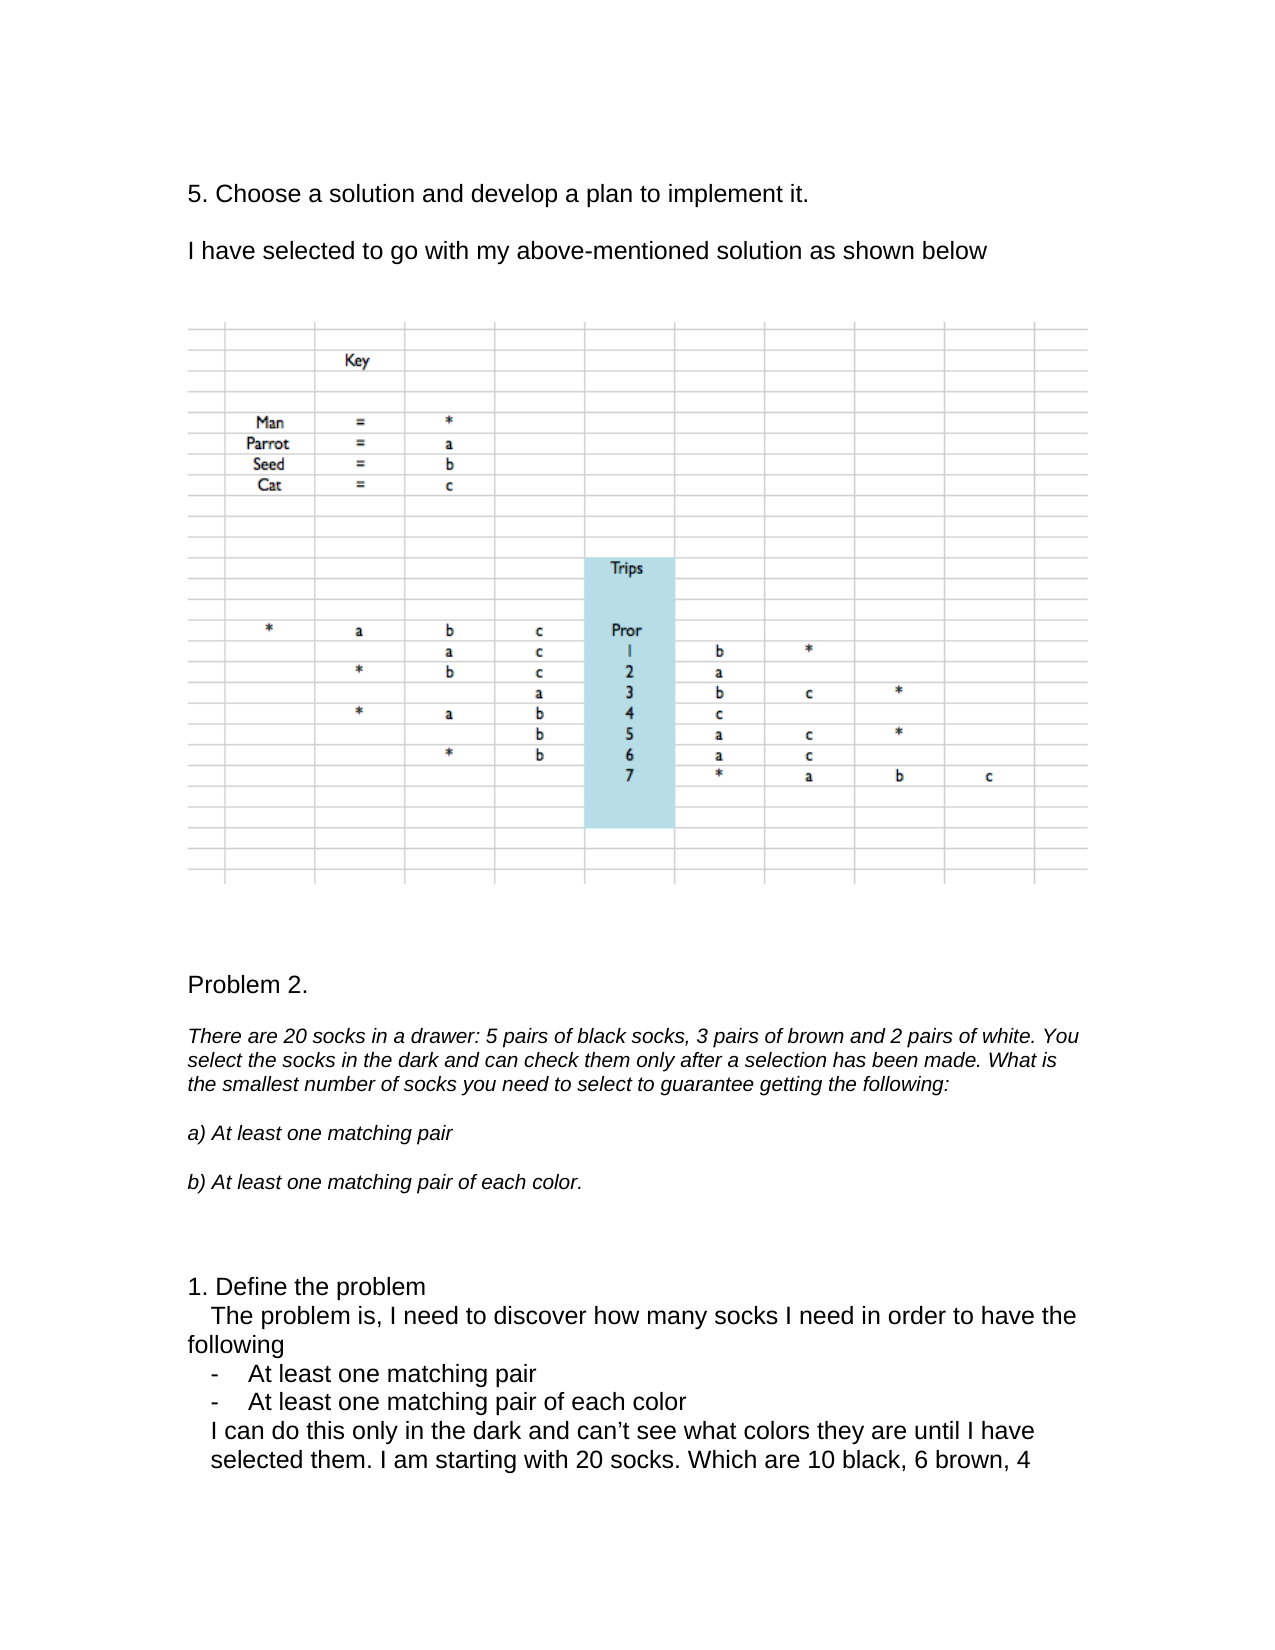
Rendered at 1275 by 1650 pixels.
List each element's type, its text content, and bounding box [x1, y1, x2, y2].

text b) At least one matching pair of each color. [187, 1169, 1087, 1193]
text The problem is, I need to discover how many socks I need in order to have the following [187, 1301, 1087, 1358]
picture [187, 322, 1088, 884]
text I have selected to go with my above-mentioned solution as shown below [187, 236, 1087, 265]
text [210, 1416, 1087, 1473]
text 1. Define the problem [187, 1272, 1087, 1301]
list At least one matching pair [210, 1358, 1087, 1387]
list At least one matching pair of each color [210, 1387, 1087, 1416]
text a) At least one matching pair [187, 1121, 1087, 1144]
text 5. Choose a solution and develop a plan to implement it. [187, 179, 1087, 207]
text There are 20 socks in a drawer: 5 pairs of black socks, 3 pairs of brown and 2 pairs of white. You select the socks in the dark and can check them only after a selection has been made. What is the smallest number of socks you need to select to guarantee getting the following: [187, 1024, 1087, 1096]
text Problem 2. [187, 970, 1087, 999]
